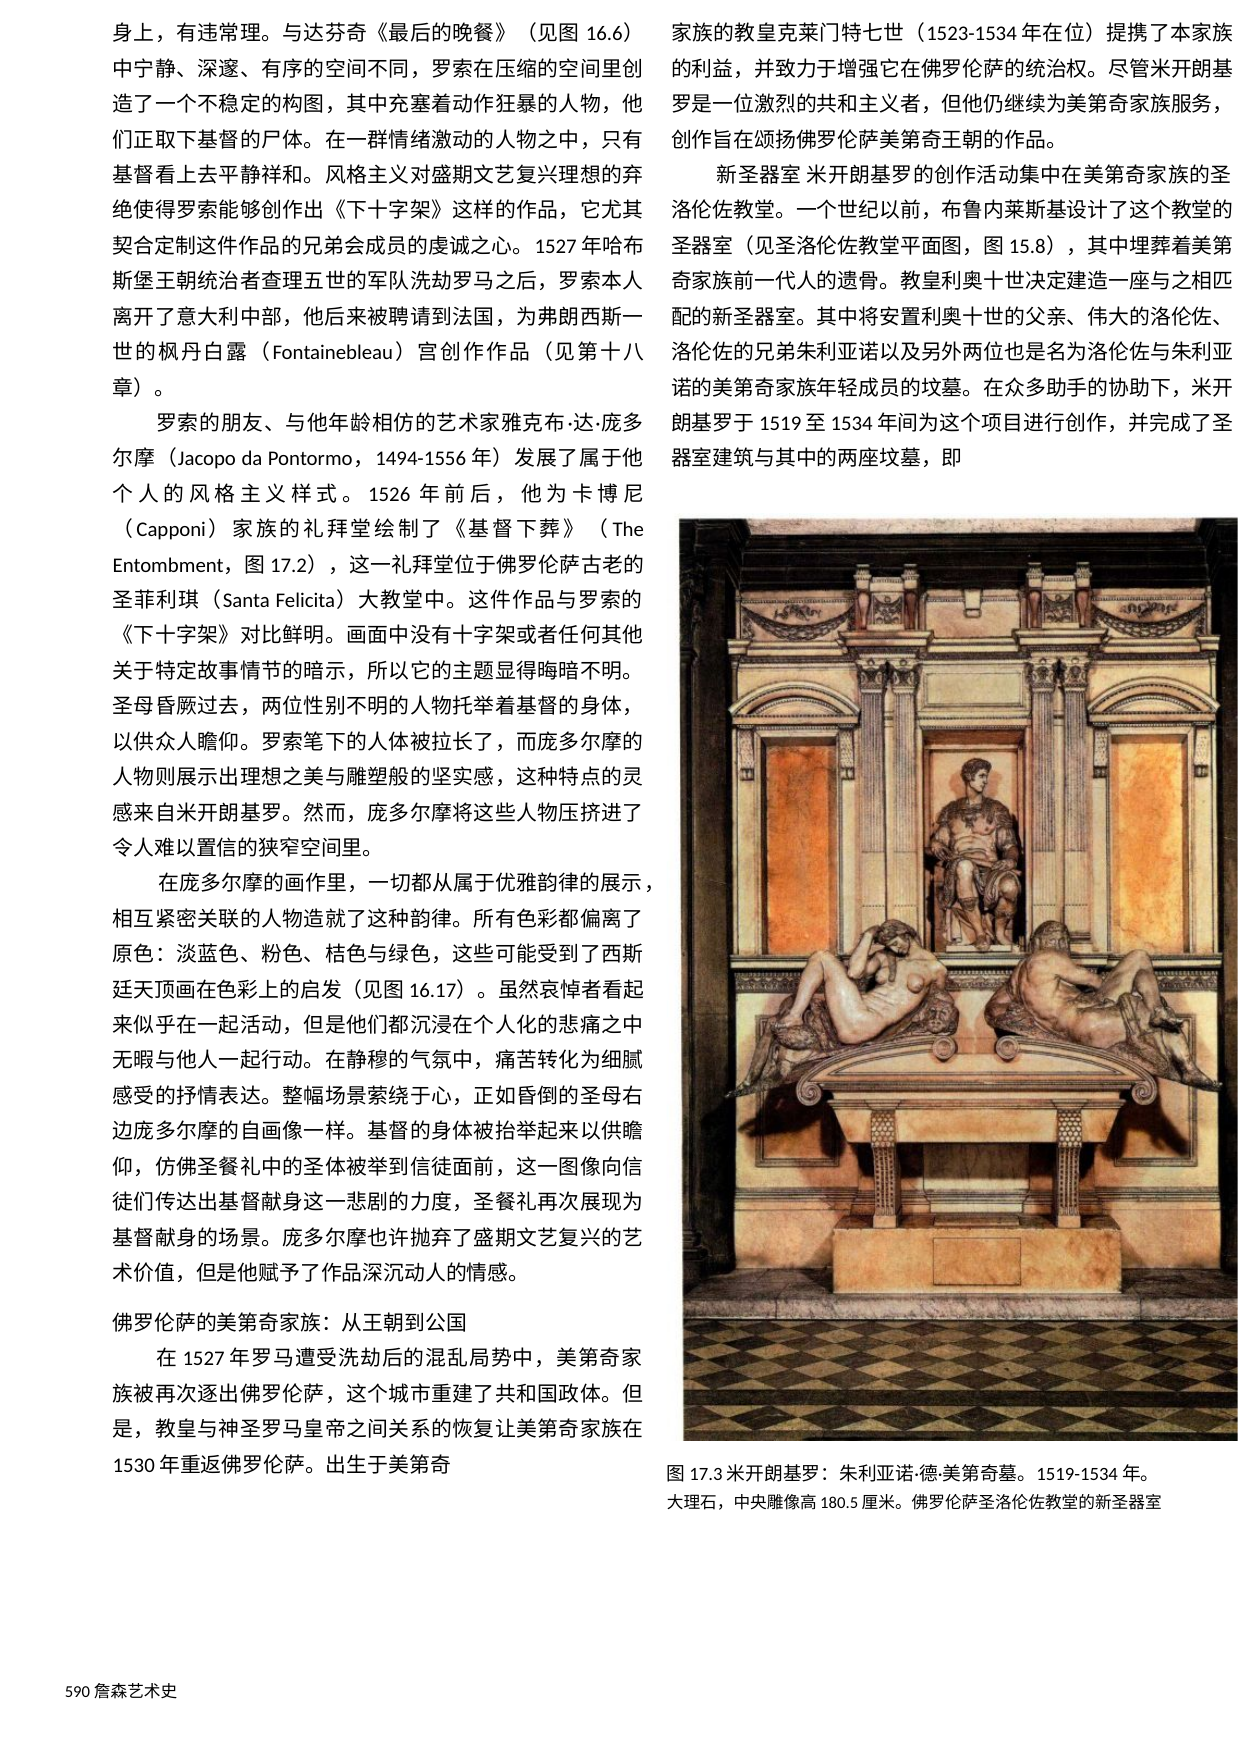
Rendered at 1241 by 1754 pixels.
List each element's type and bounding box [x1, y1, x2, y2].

picture [666, 513, 1238, 1441]
